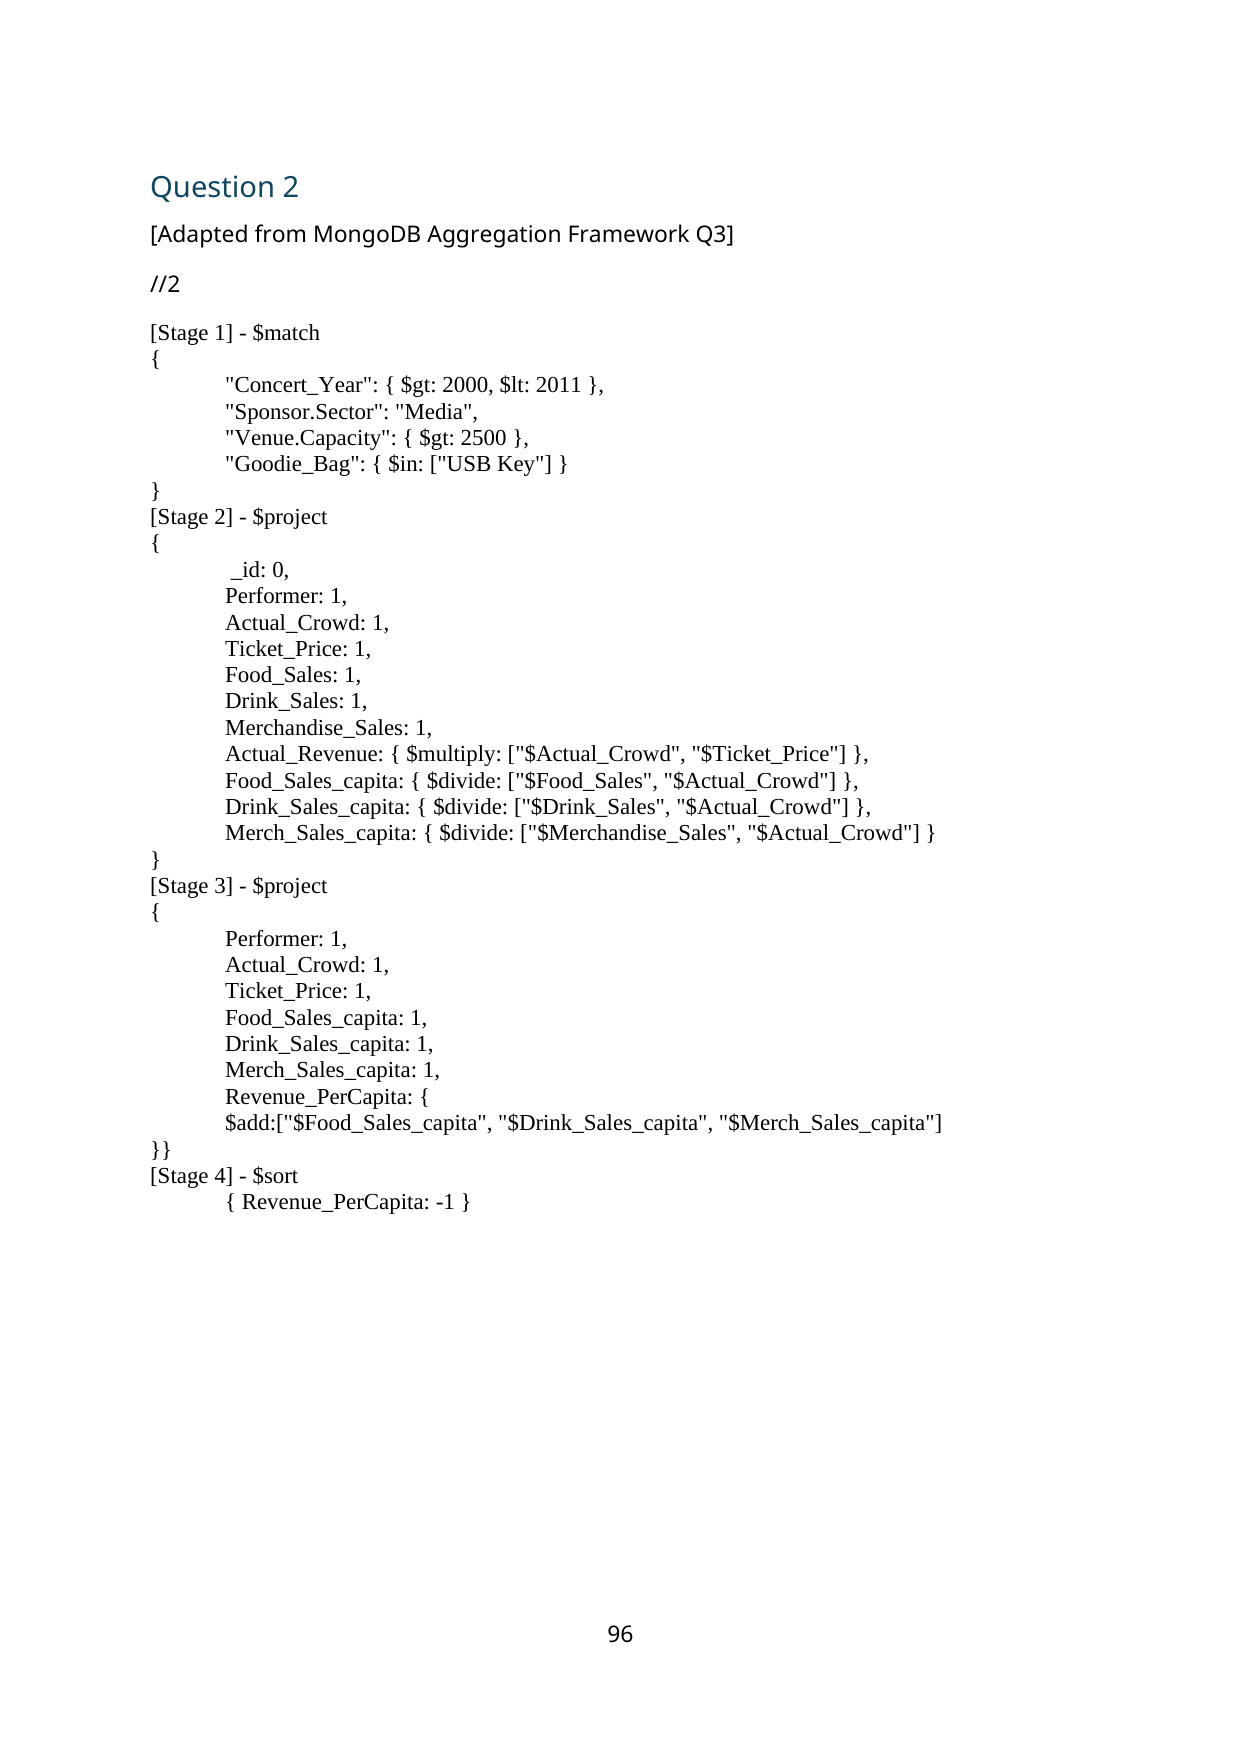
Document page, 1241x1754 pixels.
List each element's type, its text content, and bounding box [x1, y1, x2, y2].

text }} [150, 1136, 1090, 1162]
text } [150, 846, 1090, 872]
text Ticket_Price: 1, [225, 635, 1090, 661]
text { [150, 529, 1090, 556]
text Drink_Sales_capita: 1, [225, 1030, 1090, 1057]
text Performer: 1, [225, 925, 1090, 951]
text [Stage 1] - $match [150, 319, 1090, 345]
text Revenue_PerCapita: { [225, 1083, 1090, 1109]
text Merch_Sales_capita: { $divide: ["$Merchandise_Sales", "$Actual_Crowd"] } [225, 819, 1090, 846]
text Actual_Crowd: 1, [225, 608, 1090, 635]
text Ticket_Price: 1, [225, 977, 1090, 1004]
text Actual_Revenue: { $multiply: ["$Actual_Crowd", "$Ticket_Price"] }, [225, 740, 1090, 767]
text Food_Sales: 1, [225, 661, 1090, 688]
text //2 [150, 268, 1090, 299]
text } [150, 477, 1090, 503]
text Performer: 1, [225, 582, 1090, 608]
text Drink_Sales_capita: { $divide: ["$Drink_Sales", "$Actual_Crowd"] }, [225, 793, 1090, 819]
text Merchandise_Sales: 1, [225, 714, 1090, 740]
text { Revenue_PerCapita: -1 } [150, 1188, 1090, 1215]
text Food_Sales_capita: { $divide: ["$Food_Sales", "$Actual_Crowd"] }, [225, 767, 1090, 793]
text [Stage 4] - $sort [150, 1162, 1090, 1188]
text "Sponsor.Sector": "Media", [225, 398, 1090, 424]
text [Adapted from MongoDB Aggregation Framework Q3] [150, 218, 1090, 249]
text "Concert_Year": { $gt: 2000, $lt: 2011 }, [225, 371, 1090, 398]
subtitle Question 2 [150, 167, 1090, 206]
text "Goodie_Bag": { $in: ["USB Key"] } [225, 450, 1090, 477]
text { [150, 898, 1090, 925]
text Actual_Crowd: 1, [225, 951, 1090, 977]
text _id: 0, [225, 556, 1090, 582]
text $add:["$Food_Sales_capita", "$Drink_Sales_capita", "$Merch_Sales_capita"] [225, 1109, 1090, 1136]
text [Stage 2] - $project [150, 503, 1090, 529]
text [Stage 3] - $project [150, 872, 1090, 898]
text { [150, 345, 1090, 371]
text Merch_Sales_capita: 1, [225, 1057, 1090, 1083]
text Food_Sales_capita: 1, [225, 1004, 1090, 1030]
text "Venue.Capacity": { $gt: 2500 }, [225, 424, 1090, 450]
text Drink_Sales: 1, [225, 688, 1090, 714]
